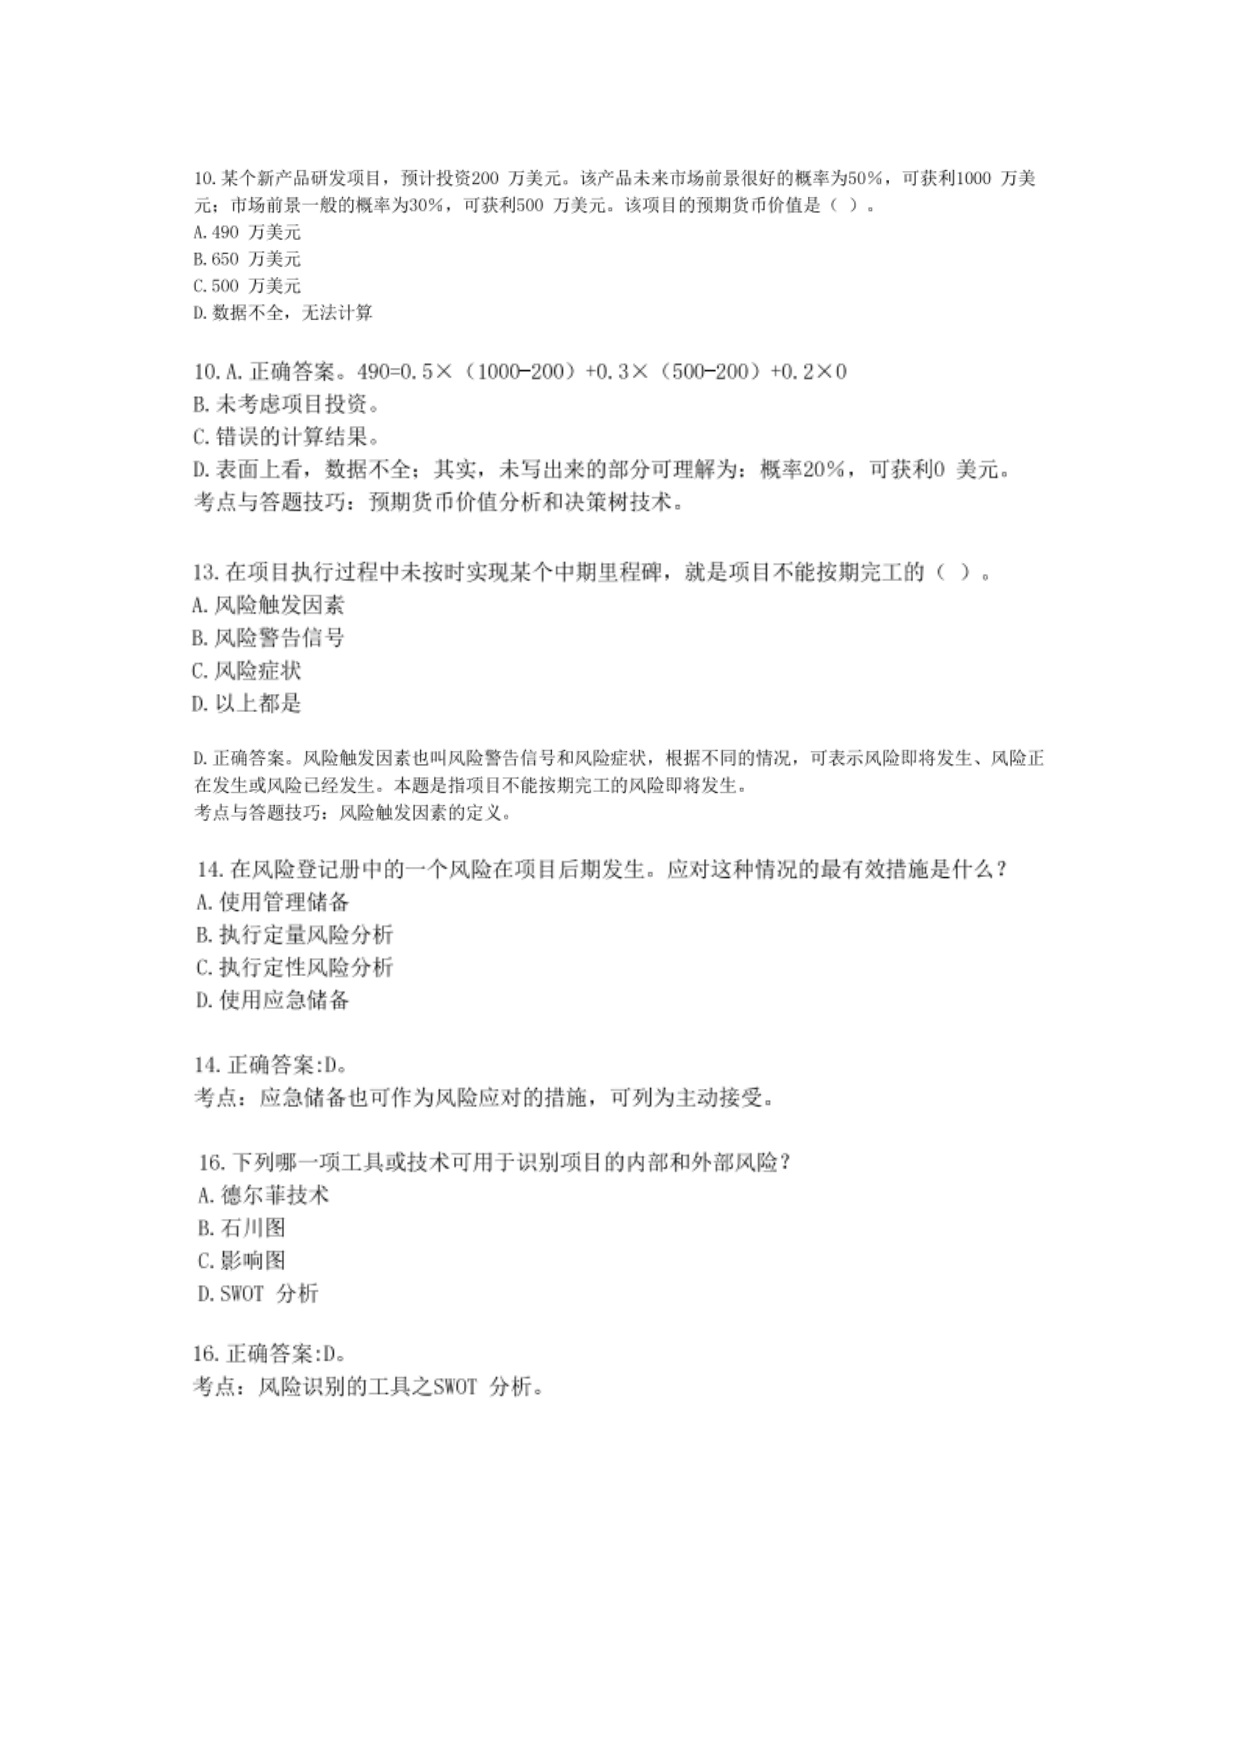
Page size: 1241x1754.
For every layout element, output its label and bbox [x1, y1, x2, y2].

picture [187, 747, 1052, 834]
picture [187, 1039, 794, 1118]
picture [187, 1137, 802, 1311]
picture [187, 162, 1053, 333]
picture [187, 552, 1010, 723]
picture [187, 844, 1047, 1020]
picture [187, 1332, 589, 1409]
picture [187, 357, 1052, 527]
